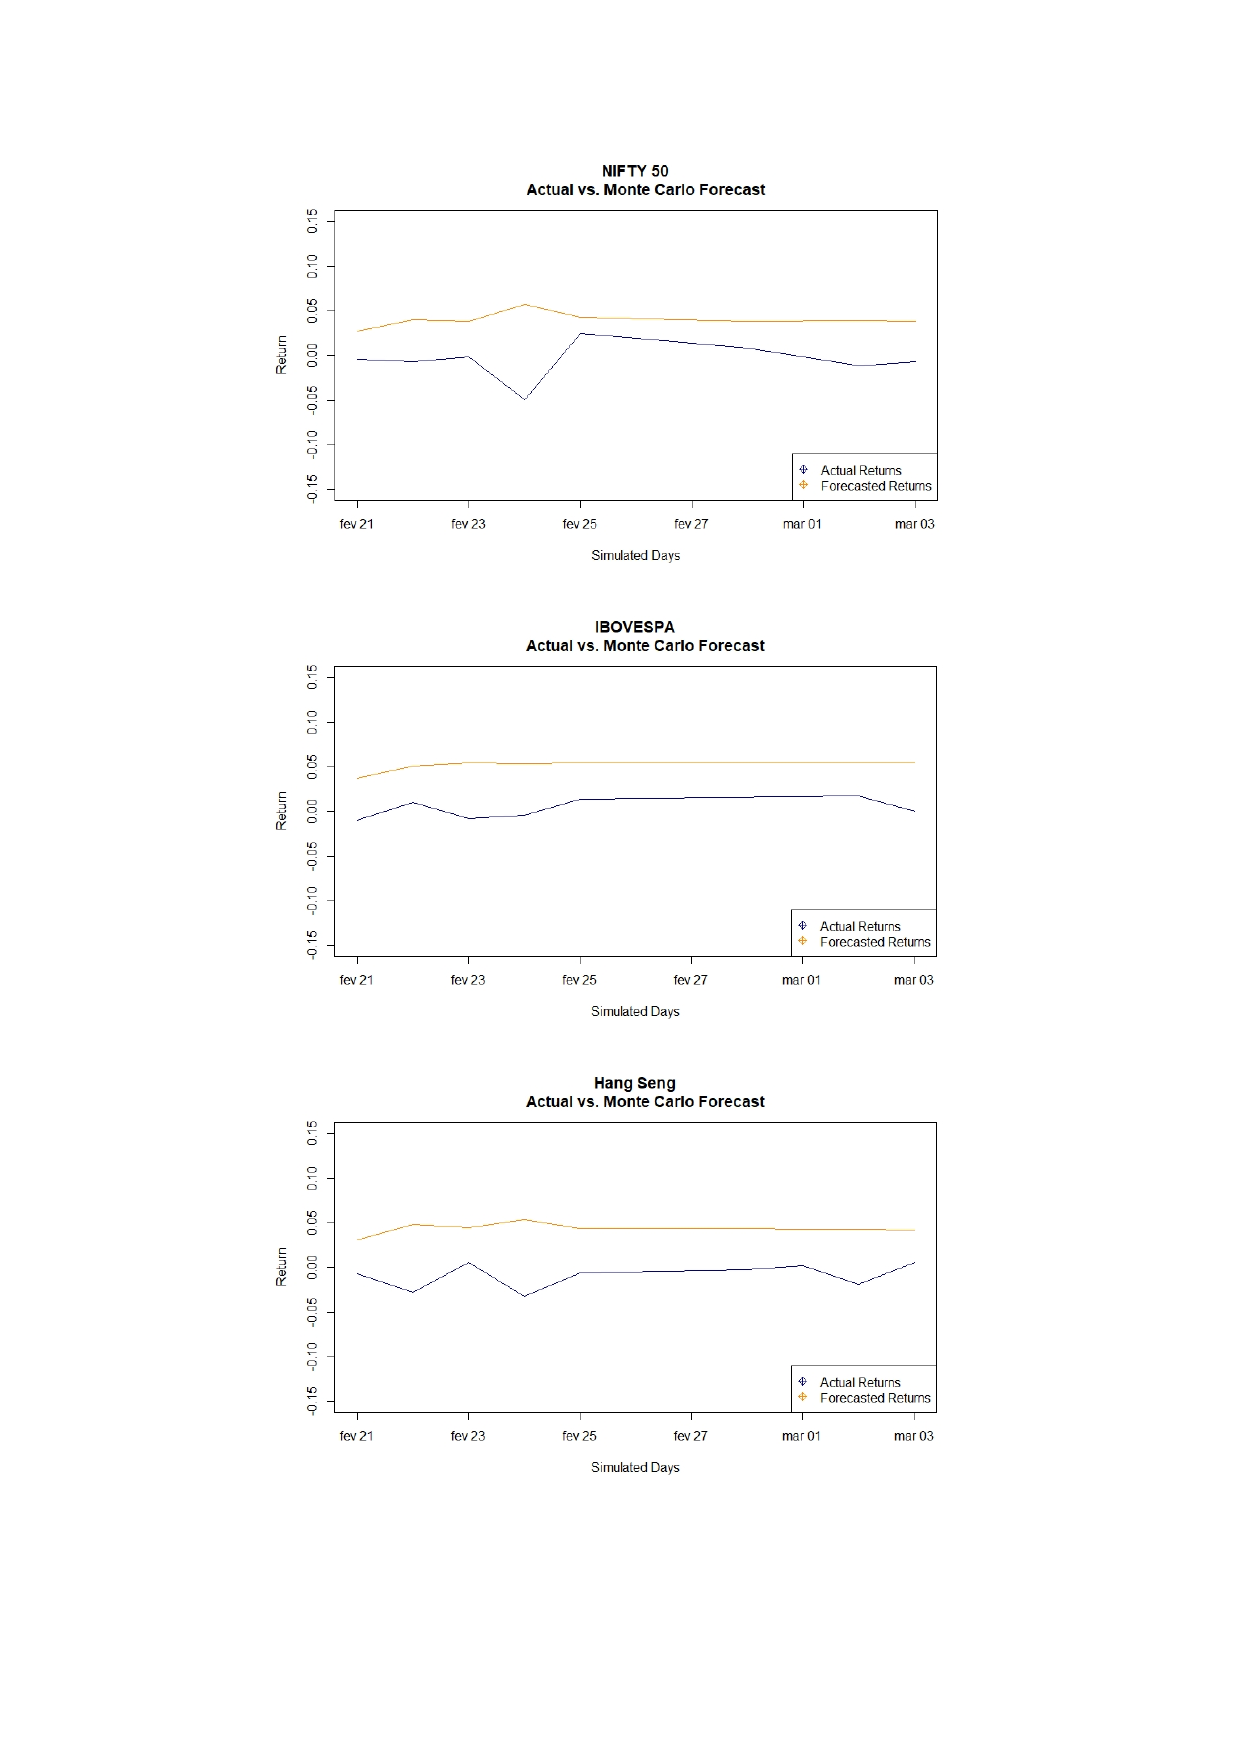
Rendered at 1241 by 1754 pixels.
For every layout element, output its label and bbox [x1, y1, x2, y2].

picture [271, 147, 970, 579]
picture [271, 1059, 969, 1491]
picture [271, 603, 969, 1035]
